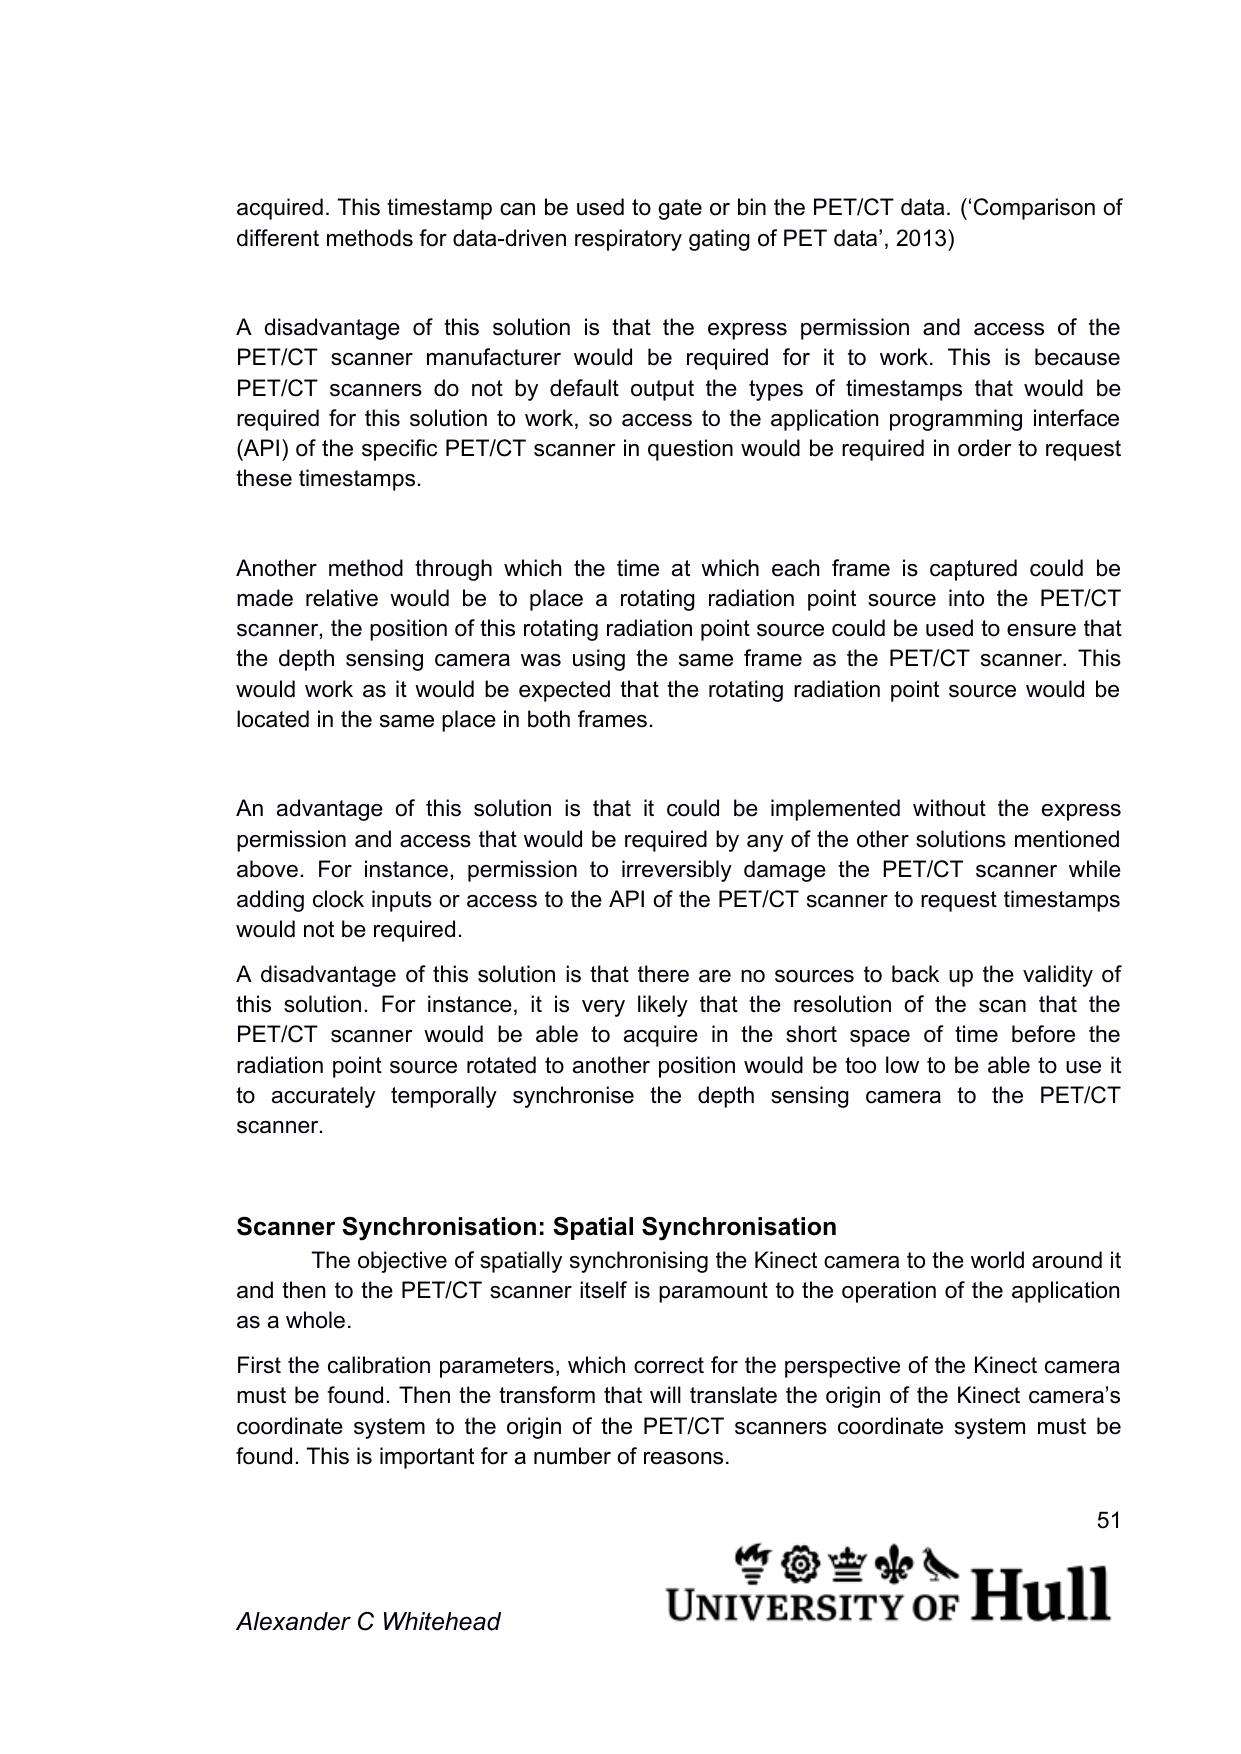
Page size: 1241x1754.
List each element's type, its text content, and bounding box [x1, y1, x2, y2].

text The objective of spatially synchronising the Kinect camera to the world around it and then to the PET/CT scanner itself is paramount to the operation of the application as a whole. [236, 1247, 1122, 1334]
picture [659, 1533, 1119, 1631]
subtitle Scanner Synchronisation: Spatial Synchronisation [236, 1212, 1122, 1241]
text A disadvantage of this solution is that there are no sources to back up the validity of this solution. For instance, it is very likely that the resolution of the scan that the PET/CT scanner would be able to acquire in the short space of time before the radiation point source rotated to another position would be too low to be able to use it to accurately temporally synchronise the depth sensing camera to the PET/CT scanner. [236, 961, 1122, 1138]
text A disadvantage of this solution is that the express permission and access of the PET/CT scanner manufacturer would be required for it to work. This is because PET/CT scanners do not by default output the types of timestamps that would be required for this solution to work, so access to the application programming interface (API) of the specific PET/CT scanner in question would be required in order to request these timestamps. [236, 314, 1122, 492]
text Another method through which the time at which each frame is captured could be made relative would be to place a rotating radiation point source into the PET/CT scanner, the position of this rotating radiation point source could be used to ensure that the depth sensing camera was using the same frame as the PET/CT scanner. This would work as it would be expected that the rotating radiation point source would be located in the same place in both frames. [236, 555, 1122, 732]
text First the calibration parameters, which correct for the perspective of the Kinect camera must be found. Then the transform that will translate the origin of the Kinect camera’s coordinate system to the origin of the PET/CT scanners coordinate system must be found. This is important for a number of reasons. [236, 1352, 1122, 1469]
text An advantage of this solution is that it could be implemented without the express permission and access that would be required by any of the other solutions mentioned above. For instance, permission to irreversibly damage the PET/CT scanner while adding clock inputs or access to the API of the PET/CT scanner to request timestamps would not be required. [236, 795, 1122, 943]
